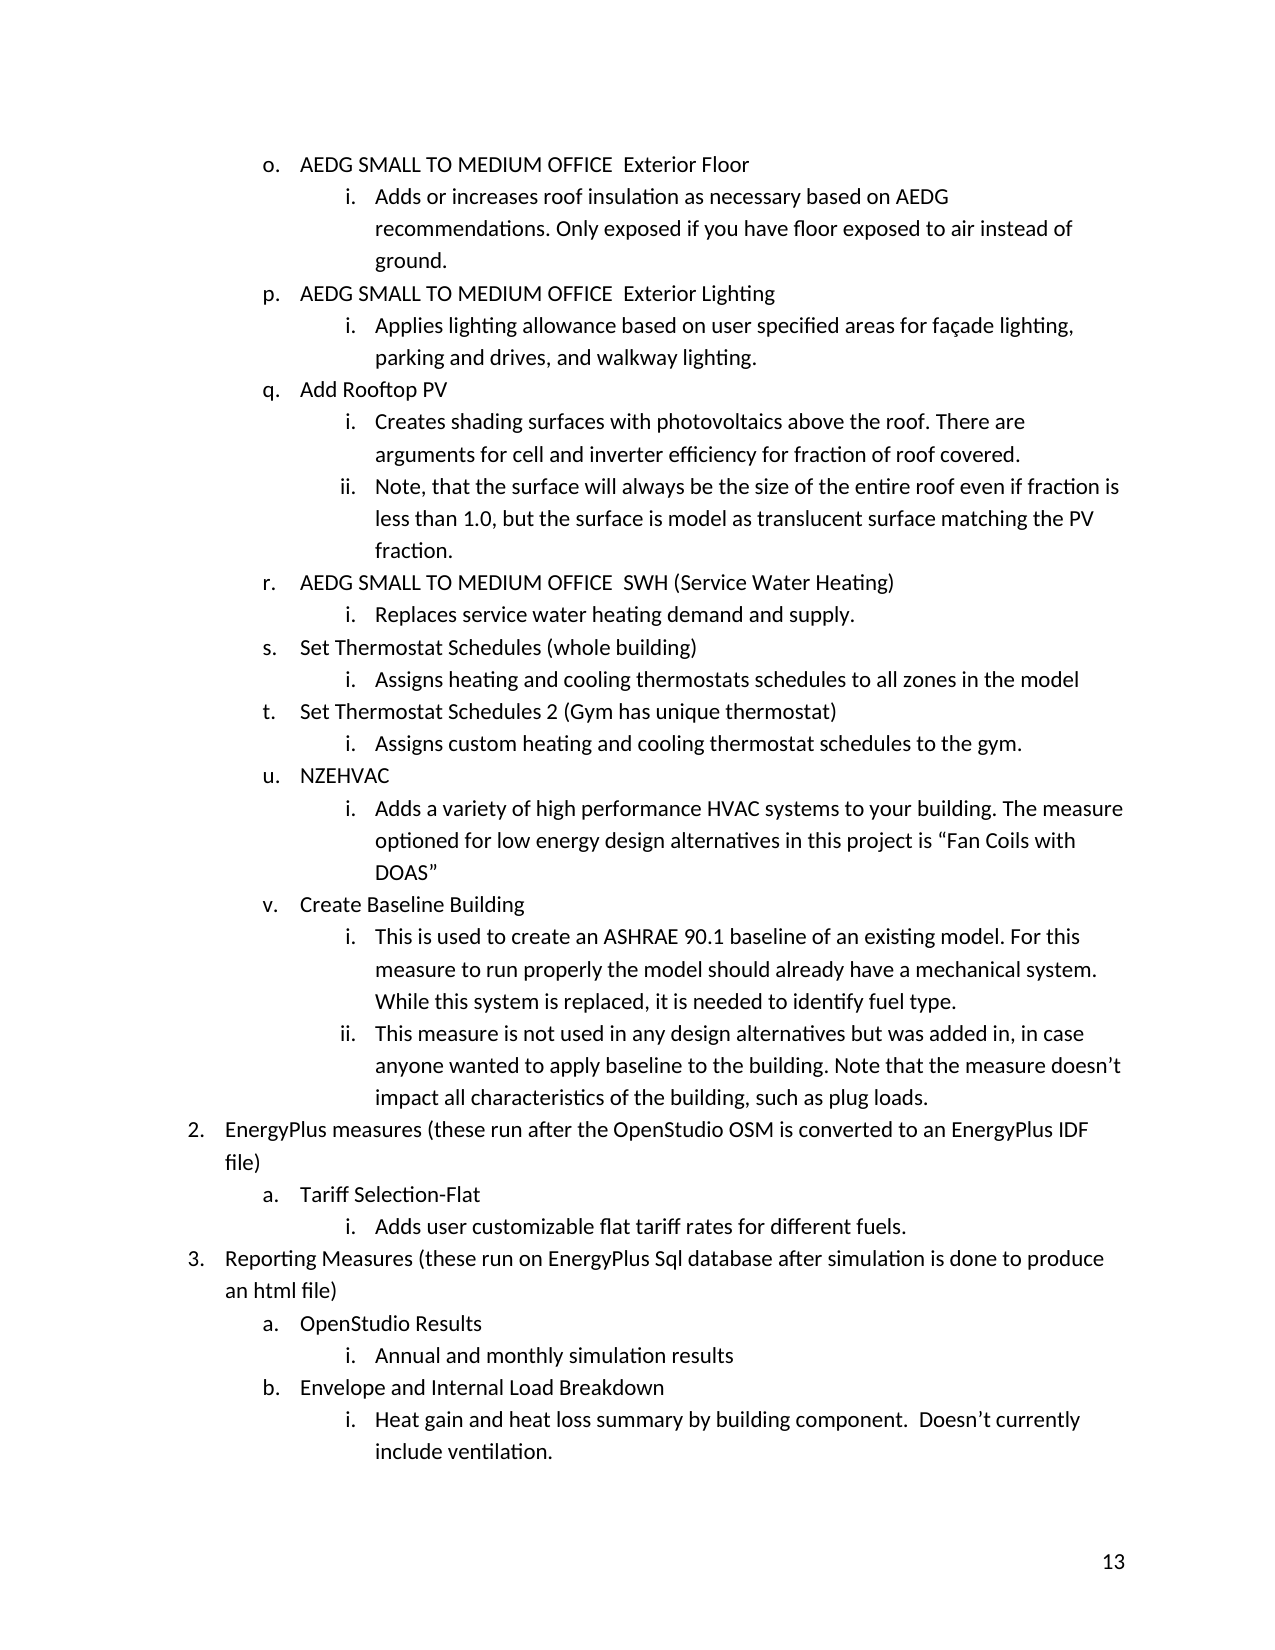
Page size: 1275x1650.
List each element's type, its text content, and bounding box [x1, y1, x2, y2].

list AEDG SMALL TO MEDIUM OFFICE Exterior Lighting [262, 279, 1125, 307]
list Creates shading surfaces with photovoltaics above the roof. There are arguments for cell and inverter efficiency for fraction of roof covered. [356, 407, 1125, 468]
list Note, that the surface will always be the size of the entire roof even if fraction is less than 1.0, but the surface is model as translucent surface matching the PV fraction. [356, 472, 1125, 564]
list AEDG SMALL TO MEDIUM OFFICE Exterior Floor [262, 150, 1125, 178]
list EnergyPlus measures (these run after the OpenStudio OSM is converted to an EnergyPlus IDF file) [187, 1116, 1125, 1176]
list OpenStudio Results [262, 1309, 1125, 1337]
list Adds or increases roof insulation as necessary based on AEDG recommendations. Only exposed if you have floor exposed to air instead of ground. [356, 182, 1125, 274]
list Annual and monthly simulation results [356, 1341, 1125, 1369]
list Replaces service water heating demand and supply. [356, 601, 1125, 629]
list Create Baseline Building [262, 890, 1125, 918]
list Add Rooftop PV [262, 375, 1125, 403]
list This is used to create an ASHRAE 90.1 baseline of an existing model. For this measure to run properly the model should already have a mechanical system. While this system is replaced, it is needed to identify fuel type. [356, 922, 1125, 1015]
list Set Thermostat Schedules (whole building) [262, 633, 1125, 661]
list Assigns custom heating and cooling thermostat schedules to the gym. [356, 729, 1125, 757]
list Assigns heating and cooling thermostats schedules to all zones in the model [356, 665, 1125, 693]
list Set Thermostat Schedules 2 (Gym has unique thermostat) [262, 697, 1125, 725]
list Envelope and Internal Load Breakdown [262, 1373, 1125, 1401]
list Applies lighting allowance based on user specified areas for façade lighting, parking and drives, and walkway lighting. [356, 311, 1125, 371]
list Adds a variety of high performance HVAC systems to your building. The measure optioned for low energy design alternatives in this project is “Fan Coils with DOAS” [356, 794, 1125, 886]
list This measure is not used in any design alternatives but was added in, in case anyone wanted to apply baseline to the building. Note that the measure doesn’t impact all characteristics of the building, such as plug loads. [356, 1019, 1125, 1111]
list AEDG SMALL TO MEDIUM OFFICE SWH (Service Water Heating) [262, 568, 1125, 596]
list Adds user customizable flat tariff rates for different fuels. [356, 1212, 1125, 1240]
list Reporting Measures (these run on EnergyPlus Sql database after simulation is done to produce an html file) [187, 1244, 1125, 1304]
list NZEHVAC [262, 762, 1125, 789]
list Heat gain and heat loss summary by building component. Doesn’t currently include ventilation. [356, 1405, 1125, 1466]
list Tariff Selection-Flat [262, 1180, 1125, 1208]
